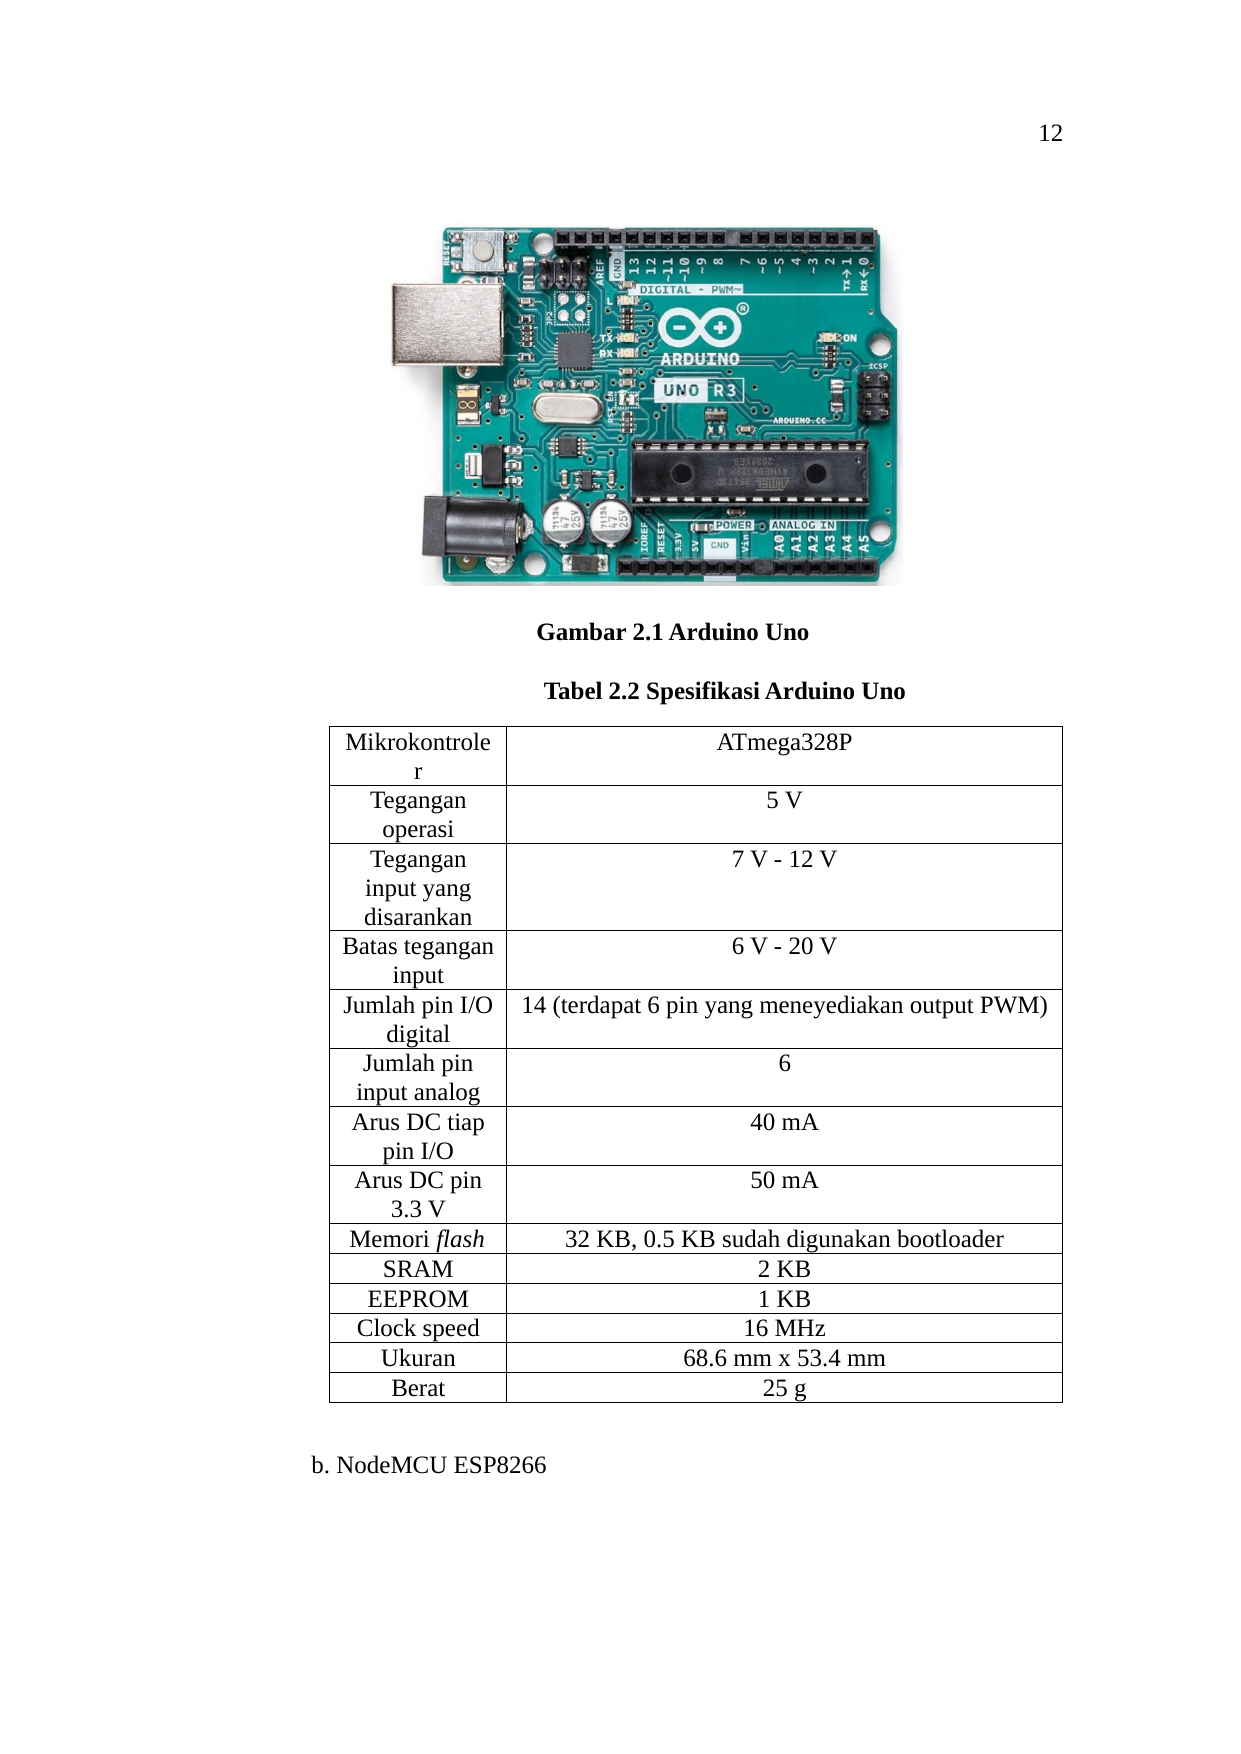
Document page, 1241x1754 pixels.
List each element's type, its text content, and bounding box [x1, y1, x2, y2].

table_cell Jumlah pin I/O digital [330, 990, 506, 1047]
table_cell 2 KB [507, 1254, 1062, 1283]
table_cell Ukuran [330, 1343, 506, 1372]
table_cell 32 KB, 0.5 KB sudah digunakan bootloader [507, 1224, 1062, 1253]
table_cell 6 V - 20 V [507, 931, 1062, 989]
table_cell 7 V - 12 V [507, 844, 1062, 930]
table_header ATmega328P [507, 727, 1062, 784]
table_cell 50 mA [507, 1166, 1062, 1223]
table_cell 68.6 mm x 53.4 mm [507, 1343, 1062, 1372]
table_cell 1 KB [507, 1284, 1062, 1312]
table_cell 40 mA [507, 1107, 1062, 1164]
table_cell Jumlah pin input analog [330, 1049, 506, 1106]
table_cell Clock speed [330, 1314, 506, 1342]
table_cell Arus DC pin 3.3 V [330, 1166, 506, 1223]
table_cell 5 V [507, 786, 1062, 843]
table_cell Batas tegangan input [330, 931, 506, 989]
table_cell 25 g [507, 1373, 1062, 1402]
table_cell 16 MHz [507, 1314, 1062, 1342]
list Gambar 2.1 Arduino Uno [461, 617, 1063, 645]
table_cell 6 [507, 1049, 1062, 1106]
table_cell Tegangan input yang disarankan [330, 844, 506, 930]
table_header Mikrokontroler [330, 727, 506, 784]
table_cell EEPROM [330, 1284, 506, 1312]
text b. NodeMCU ESP8266 [236, 1451, 1063, 1479]
table_cell SRAM [330, 1254, 506, 1283]
text Tabel 2.2 Spesifikasi Arduino Uno [311, 676, 1063, 705]
table_cell Tegangan operasi [330, 786, 506, 843]
table_cell Memori flash [330, 1224, 506, 1253]
table_cell Arus DC tiap pin I/O [330, 1107, 506, 1164]
picture [386, 221, 904, 586]
table_cell 14 (terdapat 6 pin yang meneyediakan output PWM) [507, 990, 1062, 1047]
table_cell Berat [330, 1373, 506, 1402]
